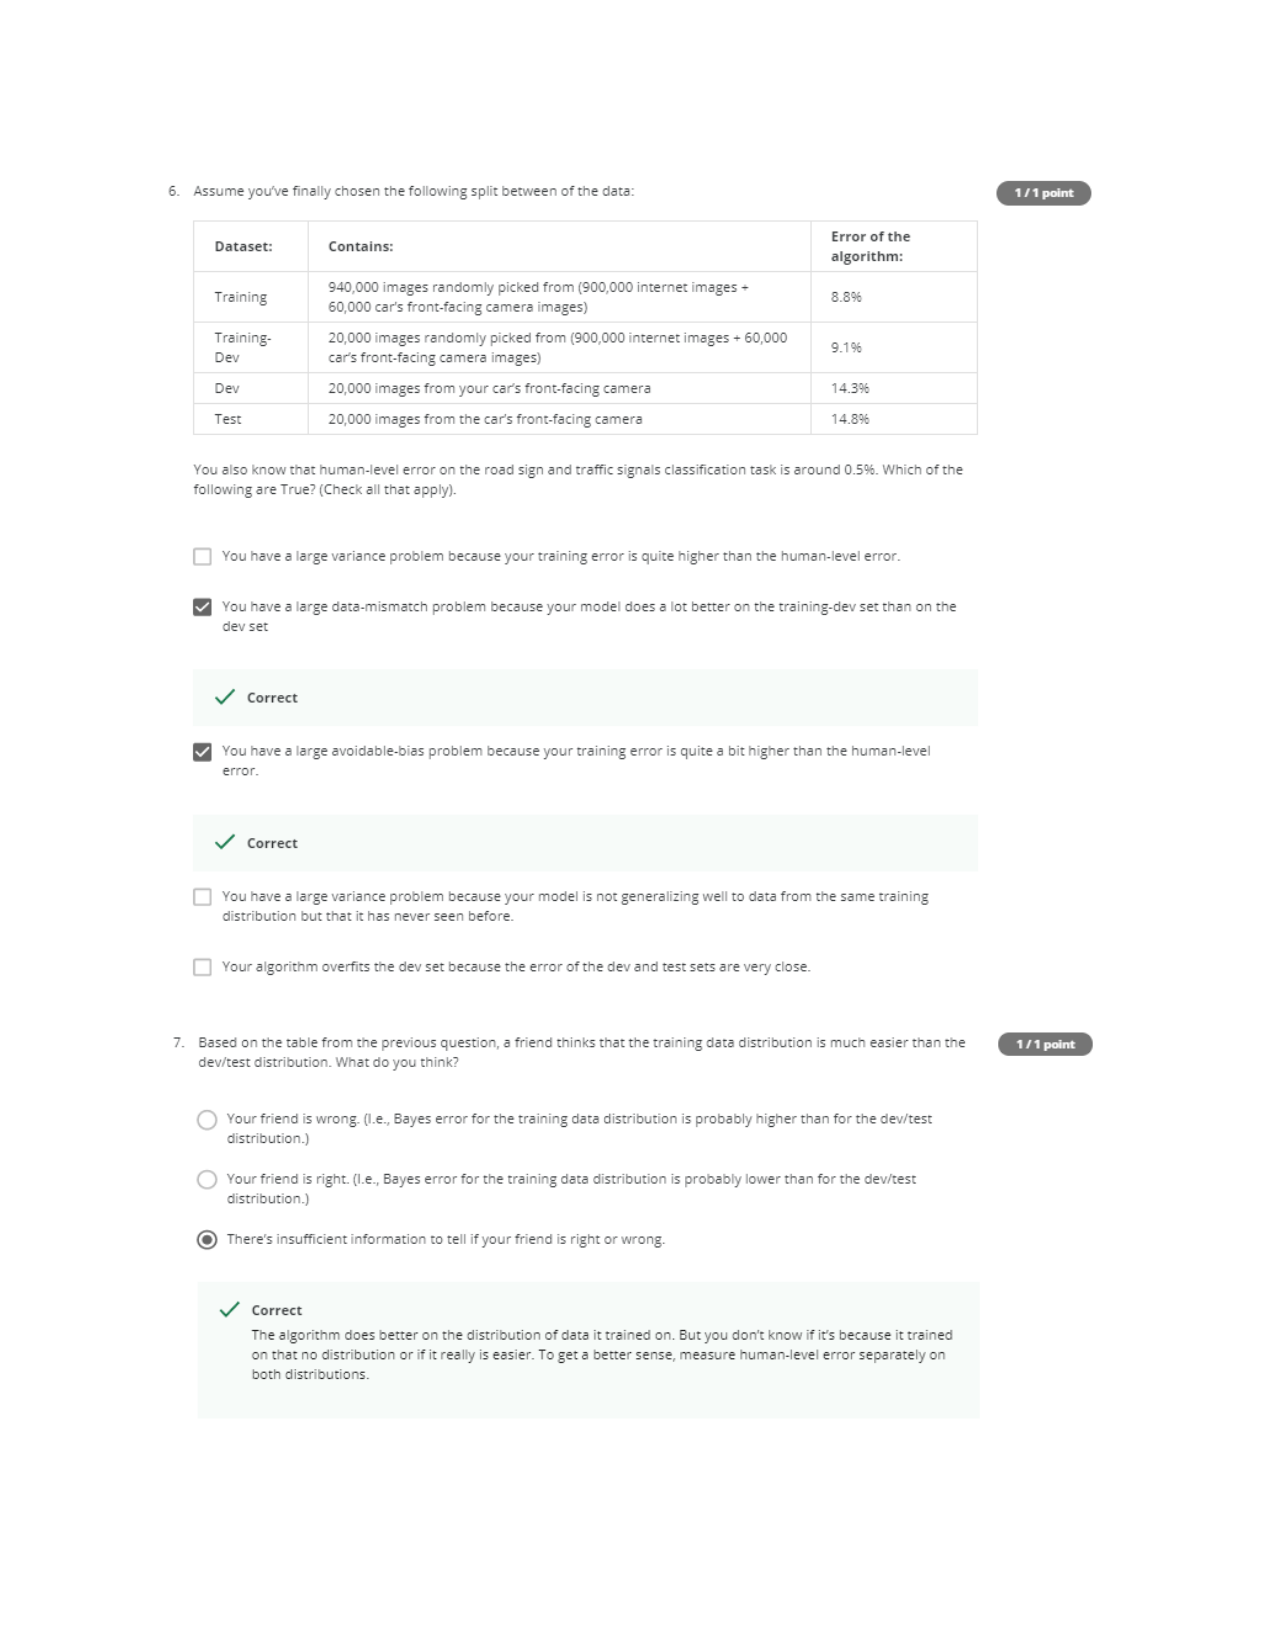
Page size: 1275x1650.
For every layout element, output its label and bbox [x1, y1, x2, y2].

picture [150, 150, 1125, 1006]
picture [150, 1024, 1125, 1432]
